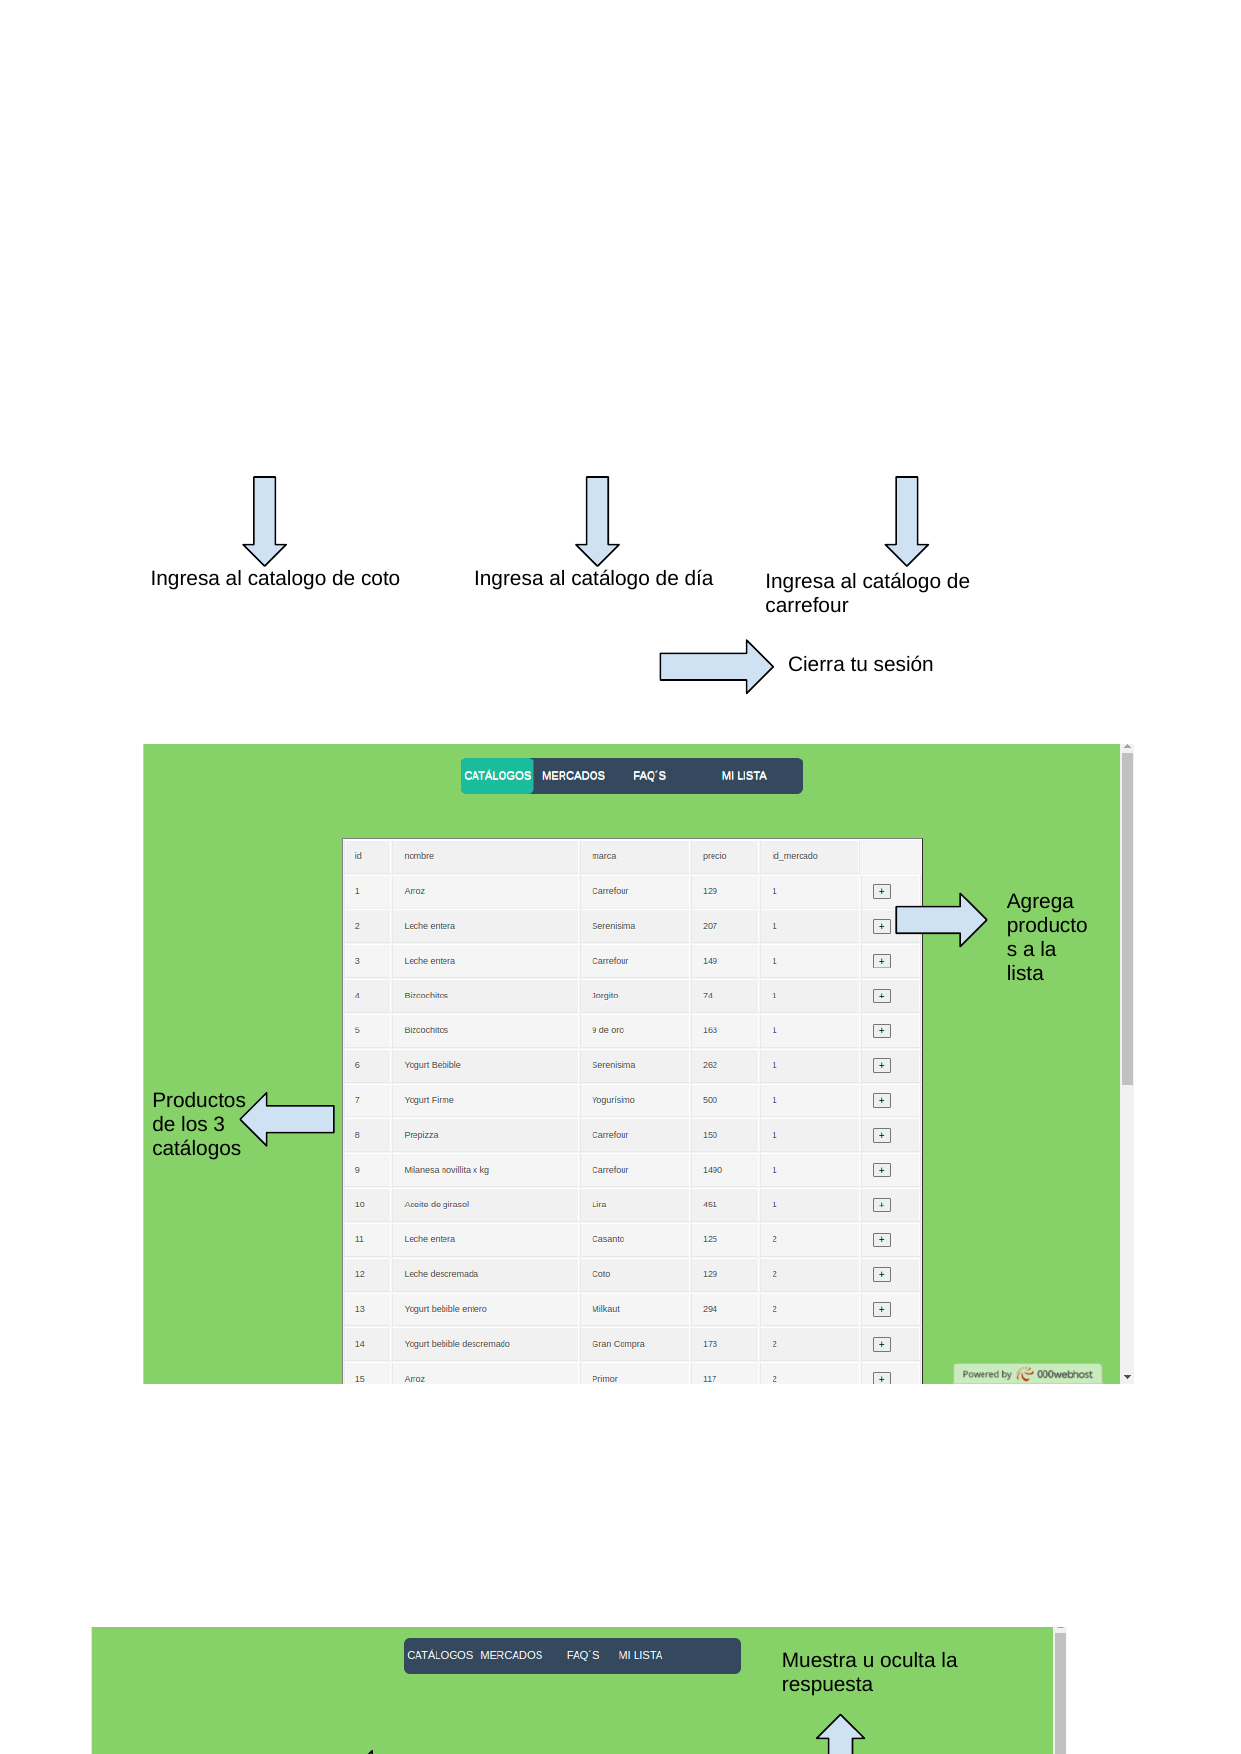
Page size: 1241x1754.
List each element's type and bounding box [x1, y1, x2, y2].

picture [91, 1627, 1067, 1754]
picture [143, 744, 1134, 1384]
